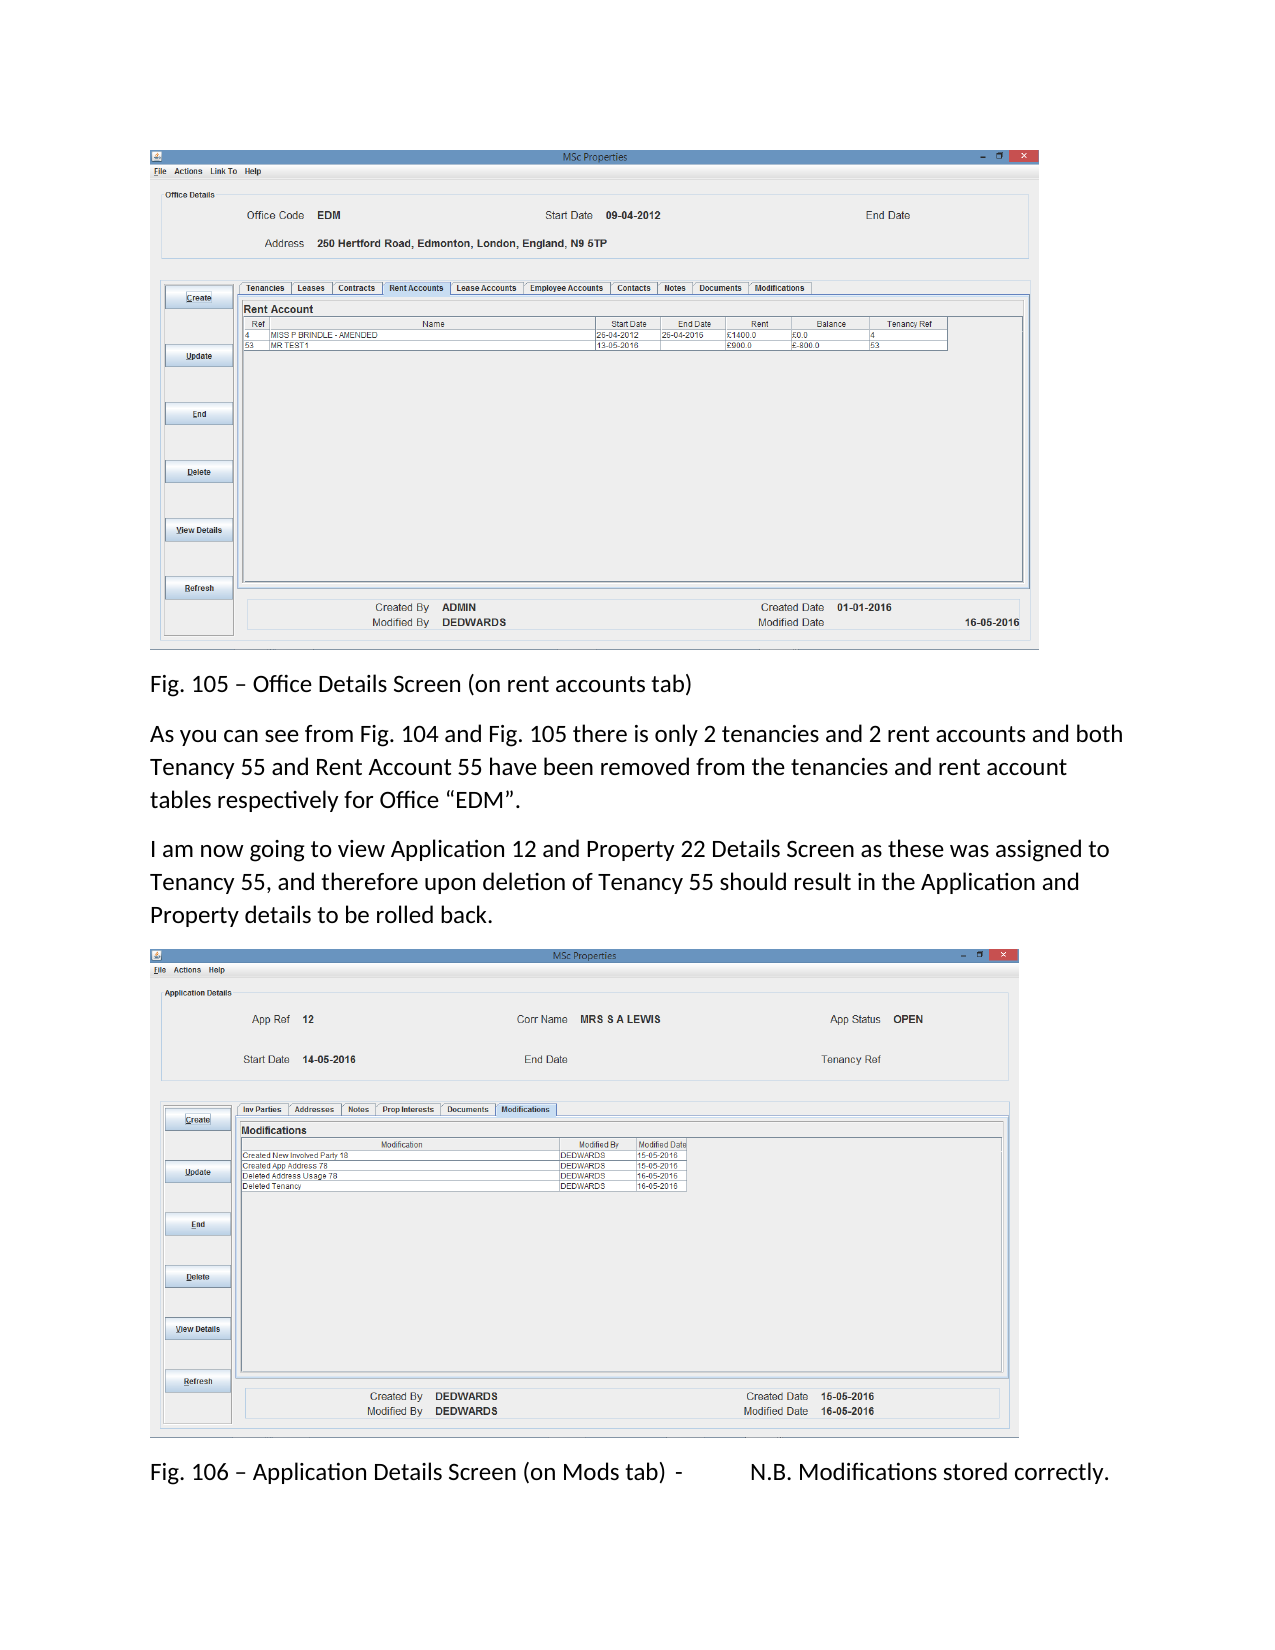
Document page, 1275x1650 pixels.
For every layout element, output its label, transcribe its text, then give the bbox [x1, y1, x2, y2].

picture [150, 150, 1039, 650]
text Fig. 106 – Application Details Screen (on Mods tab) - N.B. Modifications stored correctly. [150, 1456, 1125, 1487]
text I am now going to view Application 12 and Property 22 Details Screen as these was assigned to Tenancy 55, and therefore upon deletion of Tenancy 55 should result in the Application and Property details to be rolled back. [150, 834, 1125, 930]
picture [150, 949, 1019, 1438]
text Fig. 105 – Office Details Screen (on rent accounts tab) [150, 669, 1125, 699]
text As you can see from Fig. 104 and Fig. 105 there is only 2 tenancies and 2 rent accounts and both Tenancy 55 and Rent Account 55 have been removed from the tenancies and rent account tables respectively for Office “EDM”. [150, 718, 1125, 814]
